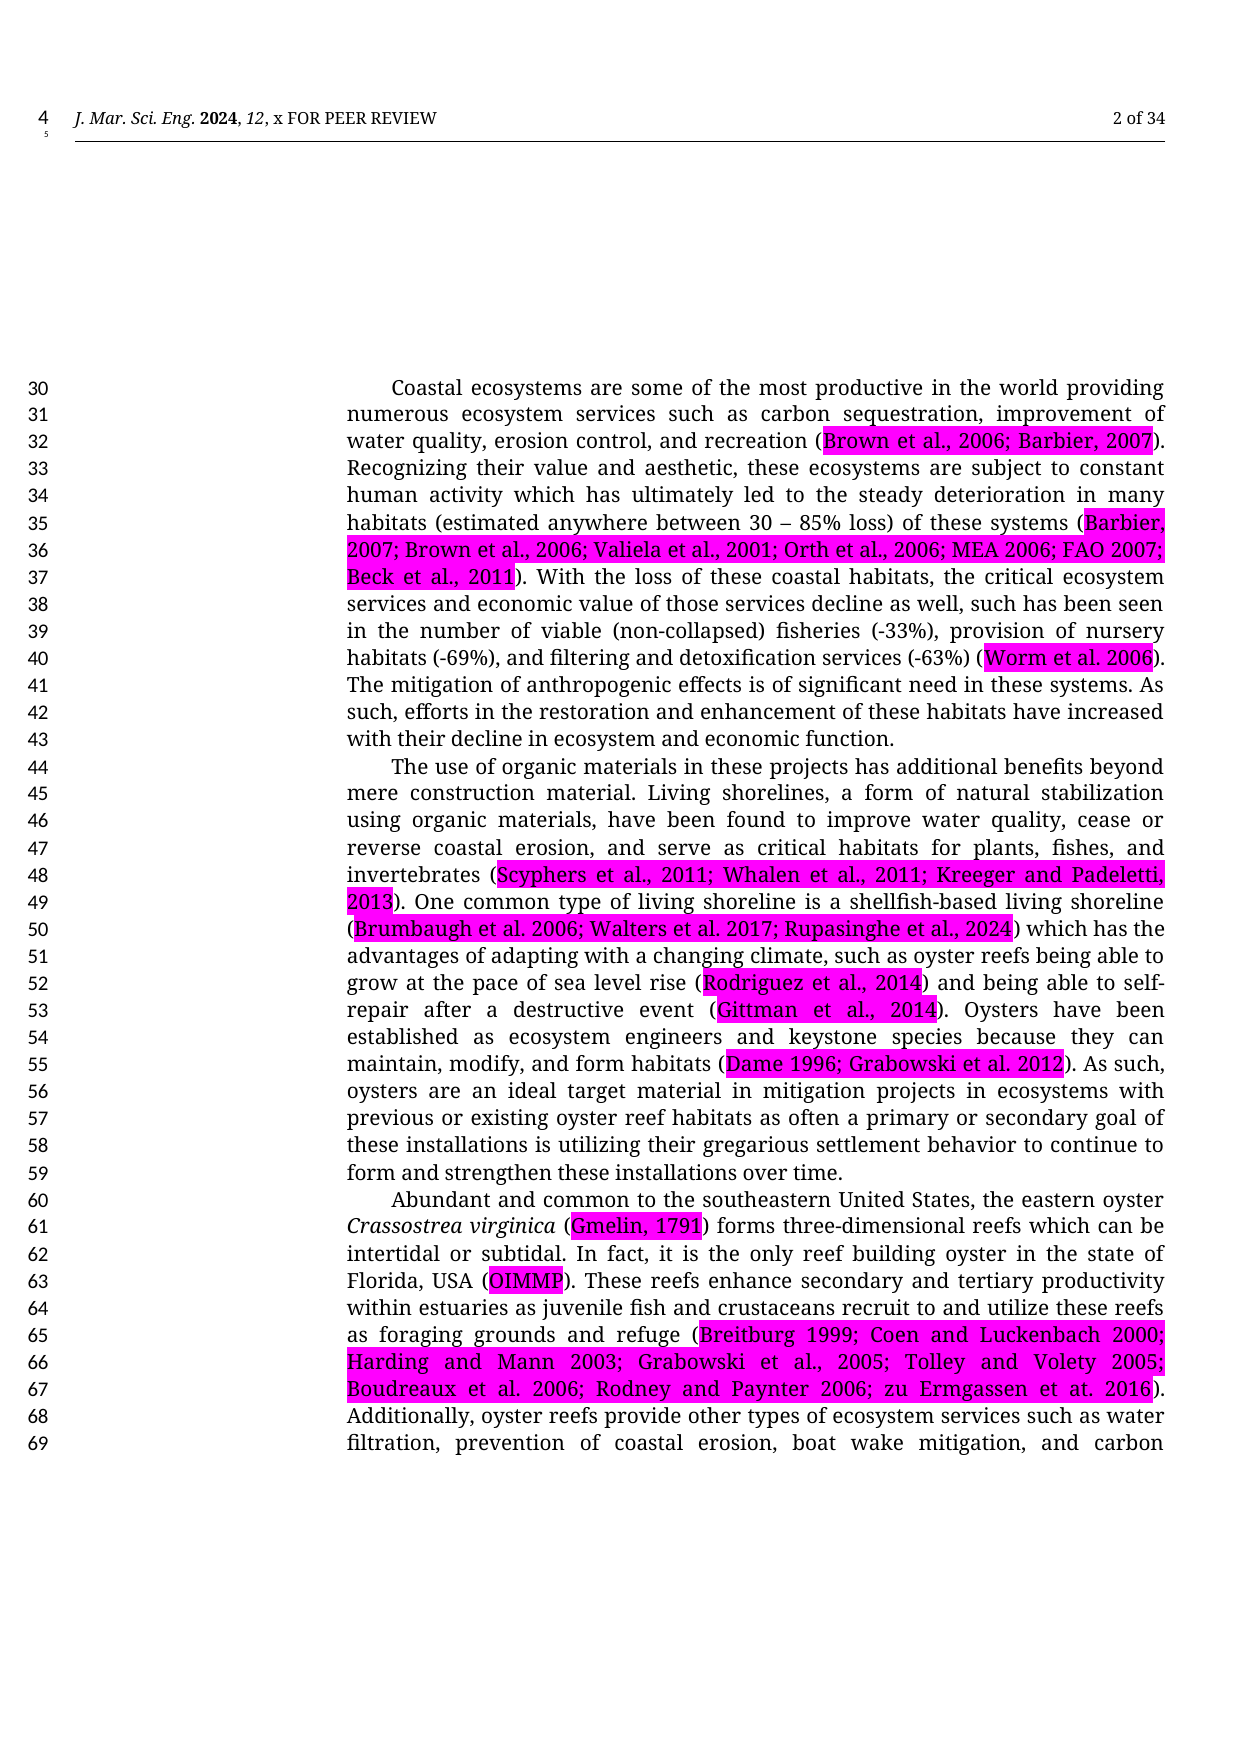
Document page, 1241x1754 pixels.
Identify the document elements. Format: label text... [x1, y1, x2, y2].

text The use of organic materials in these projects has additional benefits beyond mere construction material. Living shorelines, a form of natural stabilization using organic materials, have been found to improve water quality, cease or reverse coastal erosion, and serve as critical habitats for plants, fishes, and invertebrates (Scyphers et al., 2011; Whalen et al., 2011; Kreeger and Padeletti, 2013). One common type of living shoreline is a shellfish-based living shoreline (Brumbaugh et al. 2006; Walters et al. 2017; Rupasinghe et al., 2024) which has the advantages of adapting with a changing climate, such as oyster reefs being able to grow at the pace of sea level rise (Rodriguez et al., 2014) and being able to self-repair after a destructive event (Gittman et al., 2014). Oysters have been established as ecosystem engineers and keystone species because they can maintain, modify, and form habitats (Dame 1996; Grabowski et al. 2012). As such, oysters are an ideal target material in mitigation projects in ecosystems with previous or existing oyster reef habitats as often a primary or secondary goal of these installations is utilizing their gregarious settlement behavior to continue to form and strengthen these installations over time. [347, 753, 1165, 1186]
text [347, 1376, 1165, 1457]
text Coastal ecosystems are some of the most productive in the world providing numerous ecosystem services such as carbon sequestration, improvement of water quality, erosion control, and recreation (Brown et al., 2006; Barbier, 2007). Recognizing their value and aesthetic, these ecosystems are subject to constant human activity which has ultimately led to the steady deterioration in many habitats (estimated anywhere between 30 – 85% loss) of these systems (Barbier, 2007; Brown et al., 2006; Valiela et al., 2001; Orth et al., 2006; MEA 2006; FAO 2007; Beck et al., 2011). With the loss of these coastal habitats, the critical ecosystem services and economic value of those services decline as well, such has been seen in the number of viable (non-collapsed) fisheries (-33%), provision of nursery habitats (-69%), and filtering and detoxification services (-63%) (Worm et al. 2006). The mitigation of anthropogenic effects is of significant need in these systems. As such, efforts in the restoration and enhancement of these habitats have increased with their decline in ecosystem and economic function. [347, 374, 1165, 535]
text Coastal ecosystems are some of the most productive in the world providing numerous ecosystem services such as carbon sequestration, improvement of water quality, erosion control, and recreation (Brown et al., 2006; Barbier, 2007). Recognizing their value and aesthetic, these ecosystems are subject to constant human activity which has ultimately led to the steady deterioration in many habitats (estimated anywhere between 30 – 85% loss) of these systems (Barbier, 2007; Brown et al., 2006; Valiela et al., 2001; Orth et al., 2006; MEA 2006; FAO 2007; Beck et al., 2011). With the loss of these coastal habitats, the critical ecosystem services and economic value of those services decline as well, such has been seen in the number of viable (non-collapsed) fisheries (-33%), provision of nursery habitats (-69%), and filtering and detoxification services (-63%) (Worm et al. 2006). The mitigation of anthropogenic effects is of significant need in these systems. As such, efforts in the restoration and enhancement of these habitats have increased with their decline in ecosystem and economic function. [347, 563, 1165, 753]
